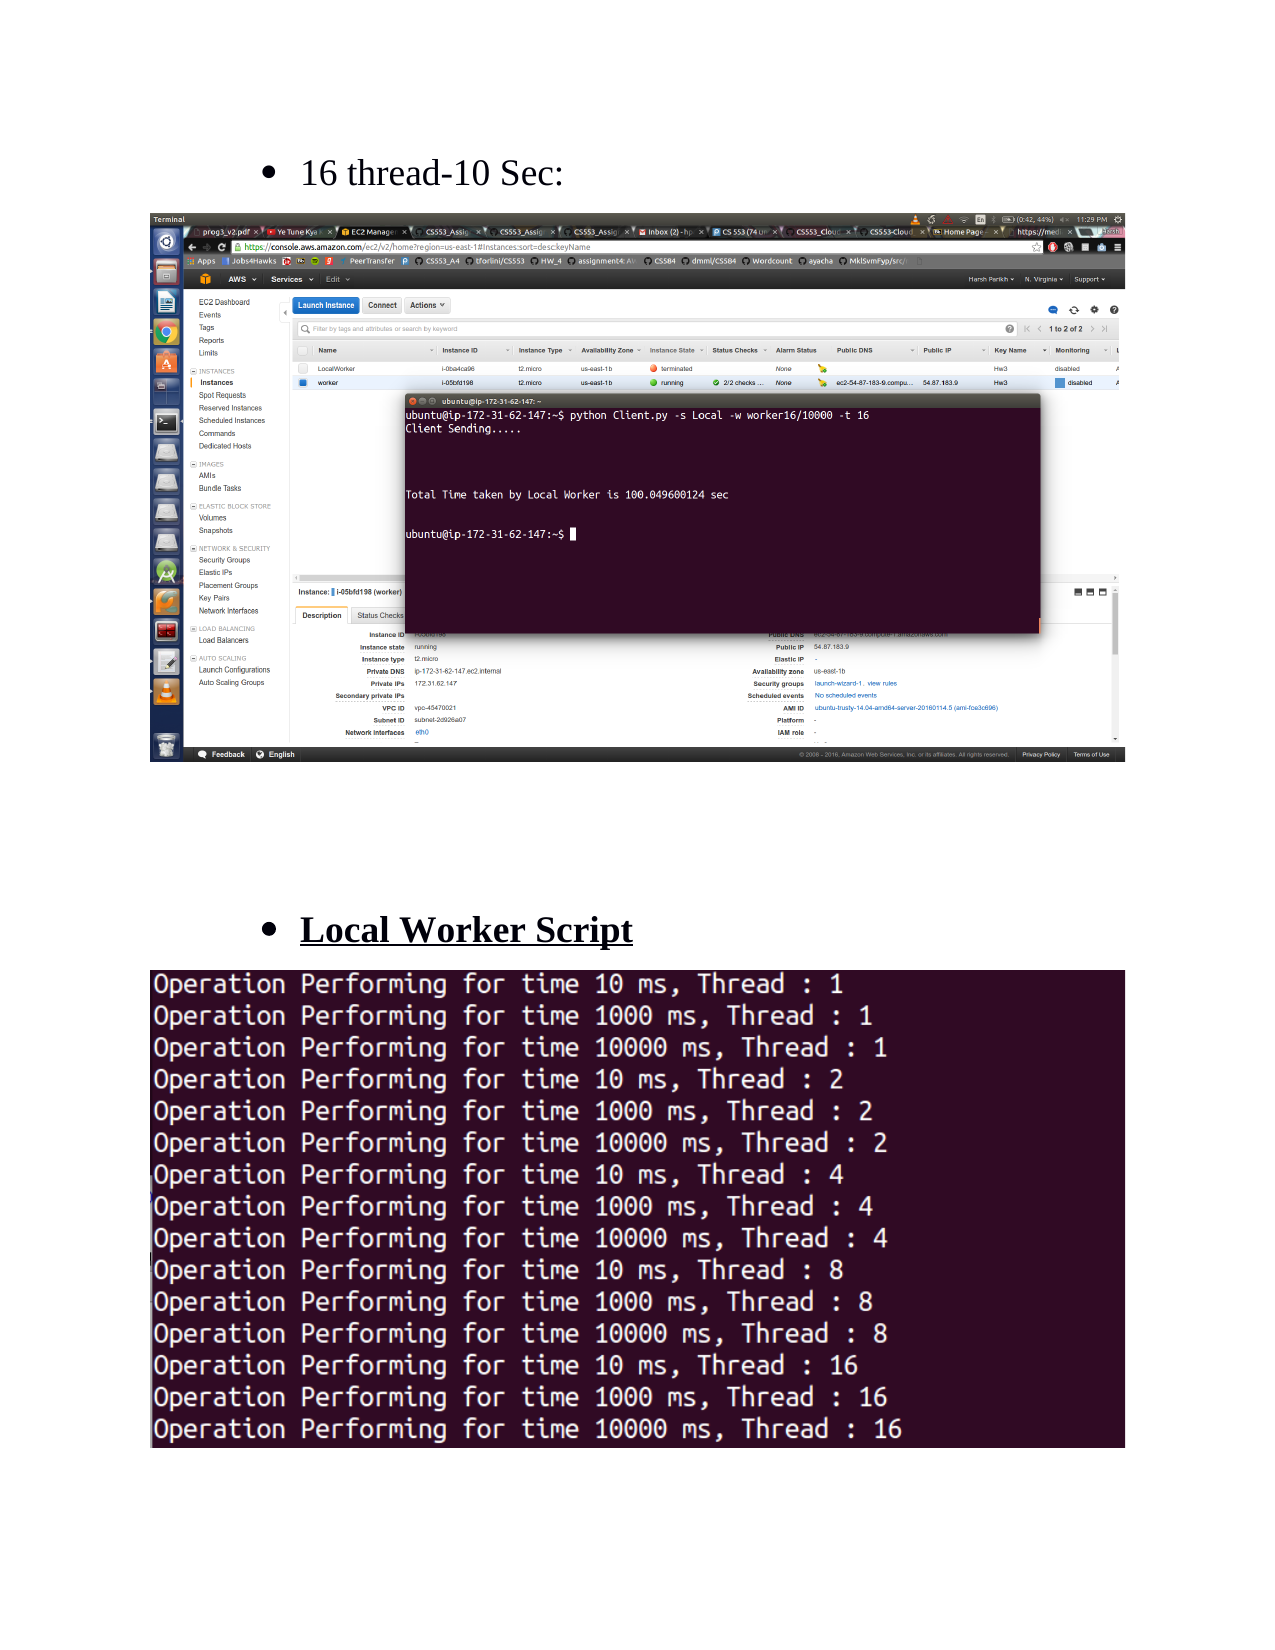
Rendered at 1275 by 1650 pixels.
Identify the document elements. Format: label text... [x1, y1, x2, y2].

picture [150, 970, 1125, 1448]
picture [150, 213, 1125, 762]
list 16 thread-10 Sec: [262, 150, 1125, 193]
list Local Worker Script [262, 907, 1125, 950]
